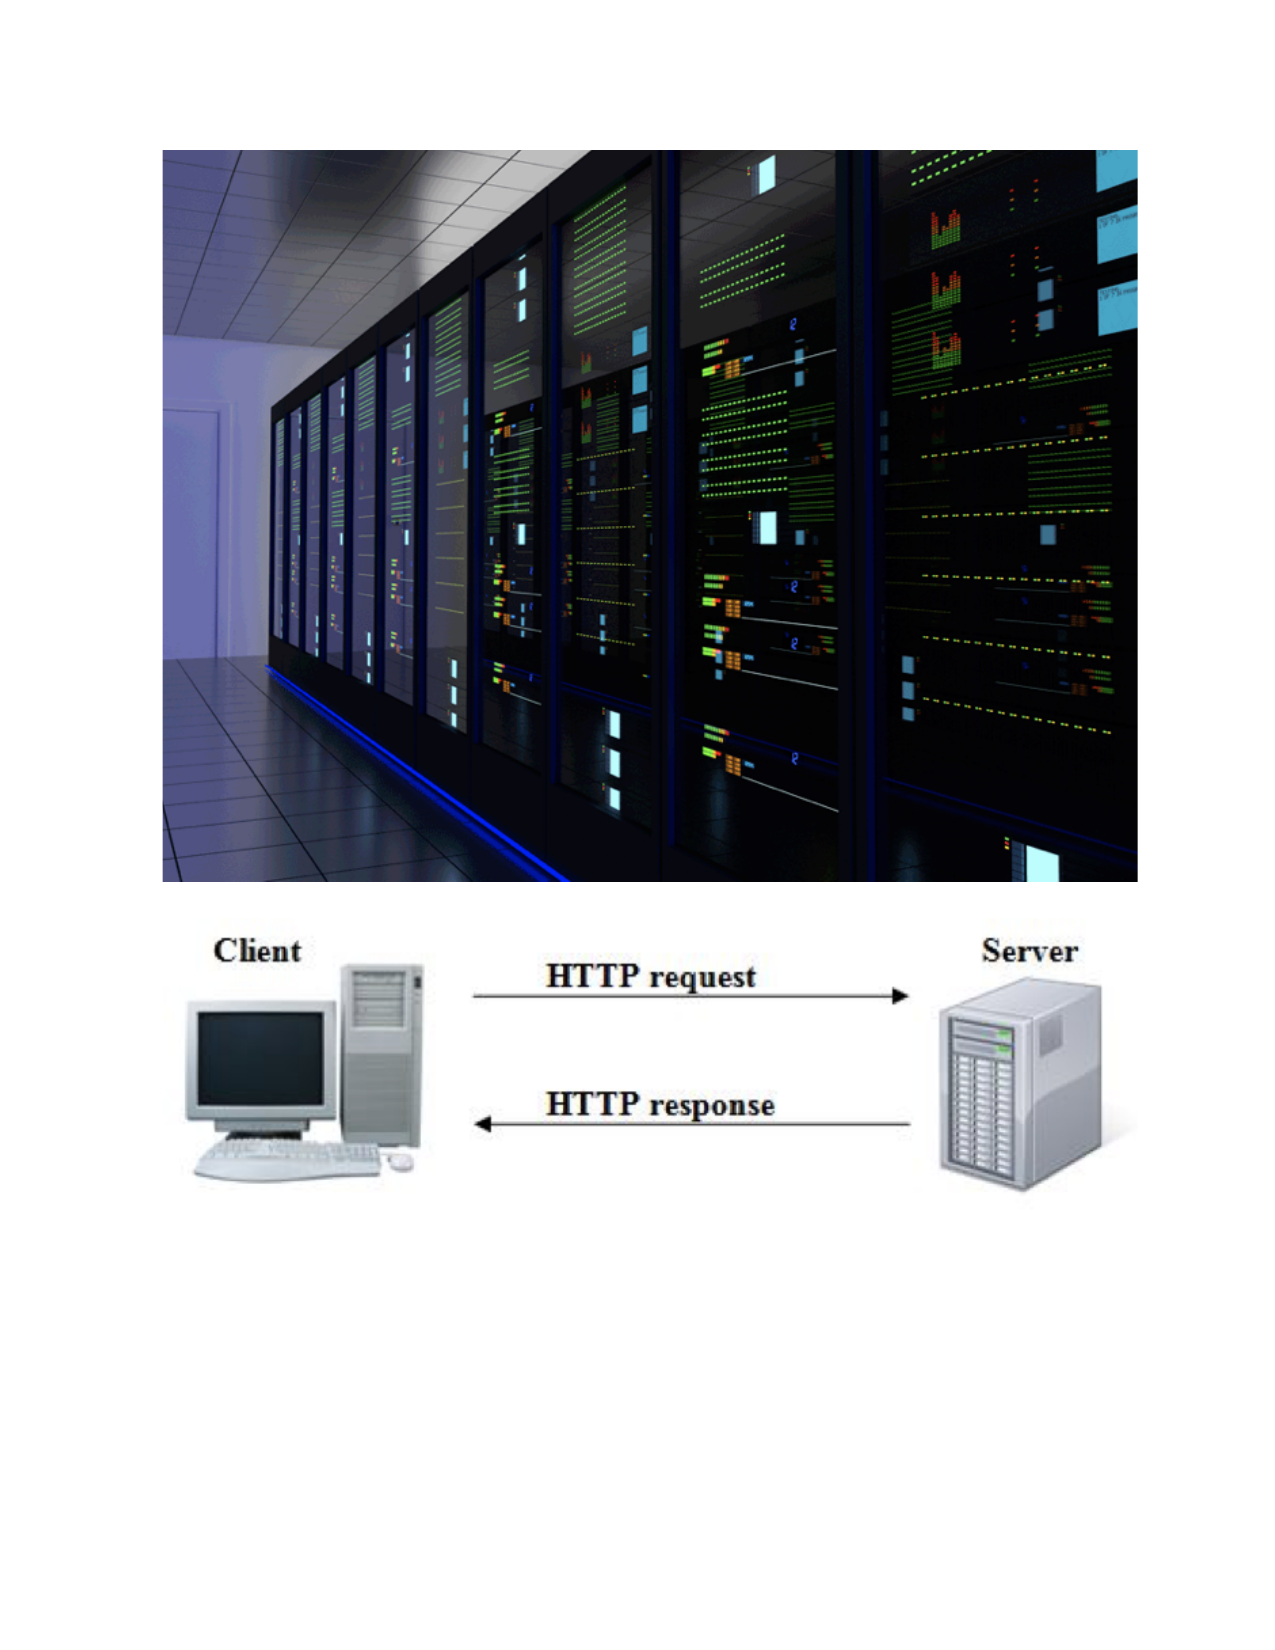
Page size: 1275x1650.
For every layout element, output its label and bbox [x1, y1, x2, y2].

picture [162, 150, 1138, 882]
picture [162, 886, 1138, 1237]
